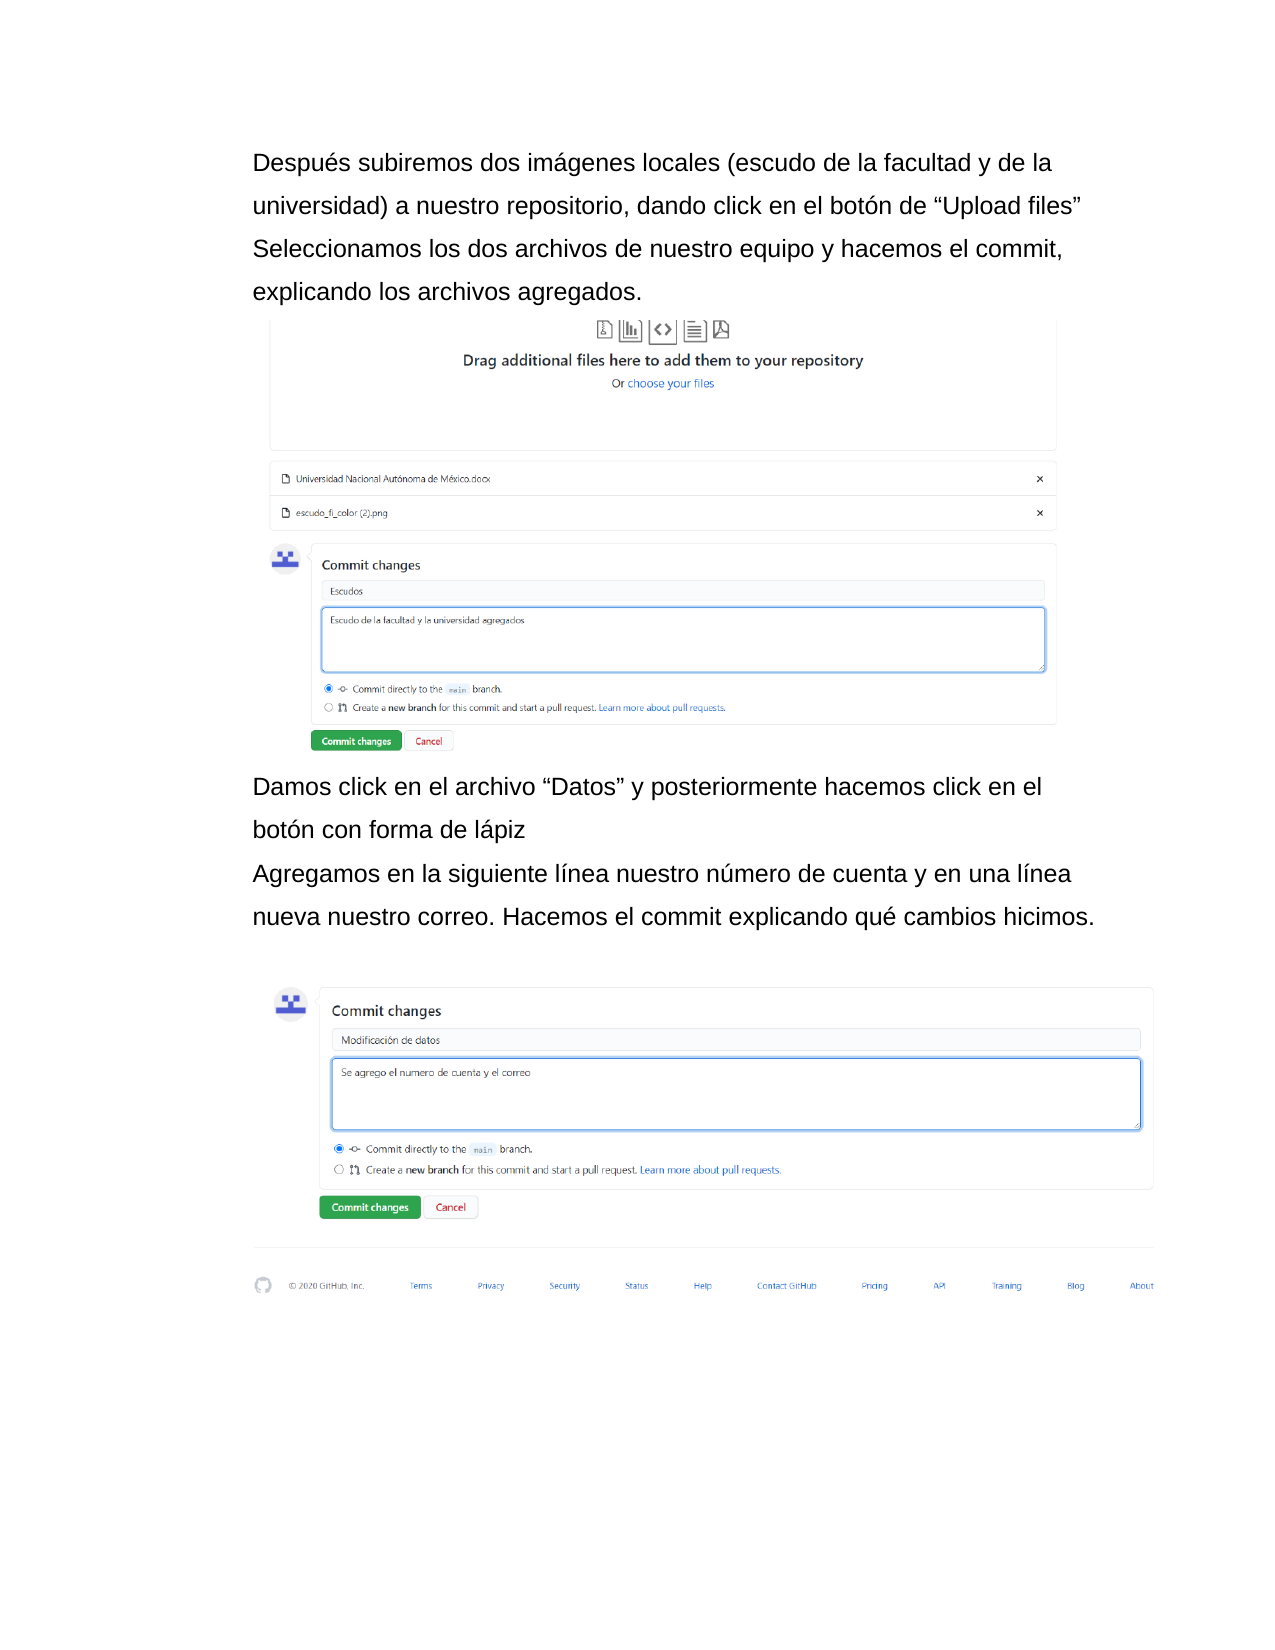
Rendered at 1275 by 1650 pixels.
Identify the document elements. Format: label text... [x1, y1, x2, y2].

list Seleccionamos los dos archivos de nuestro equipo y hacemos el commit, explicando los archivos agregados. [252, 234, 1098, 306]
list Agregamos en la siguiente línea nuestro número de cuenta y en una línea nueva nuestro correo. Hacemos el commit explicando qué cambios hicimos. [252, 858, 1098, 930]
list Después subiremos dos imágenes locales (escudo de la facultad y de la universidad) a nuestro repositorio, dando click en el botón de “Upload files” [252, 148, 1098, 219]
picture [252, 320, 1078, 760]
list Damos click en el archivo “Datos” y posteriormente hacemos click en el botón con forma de lápiz [252, 772, 1098, 844]
picture [252, 982, 1181, 1311]
